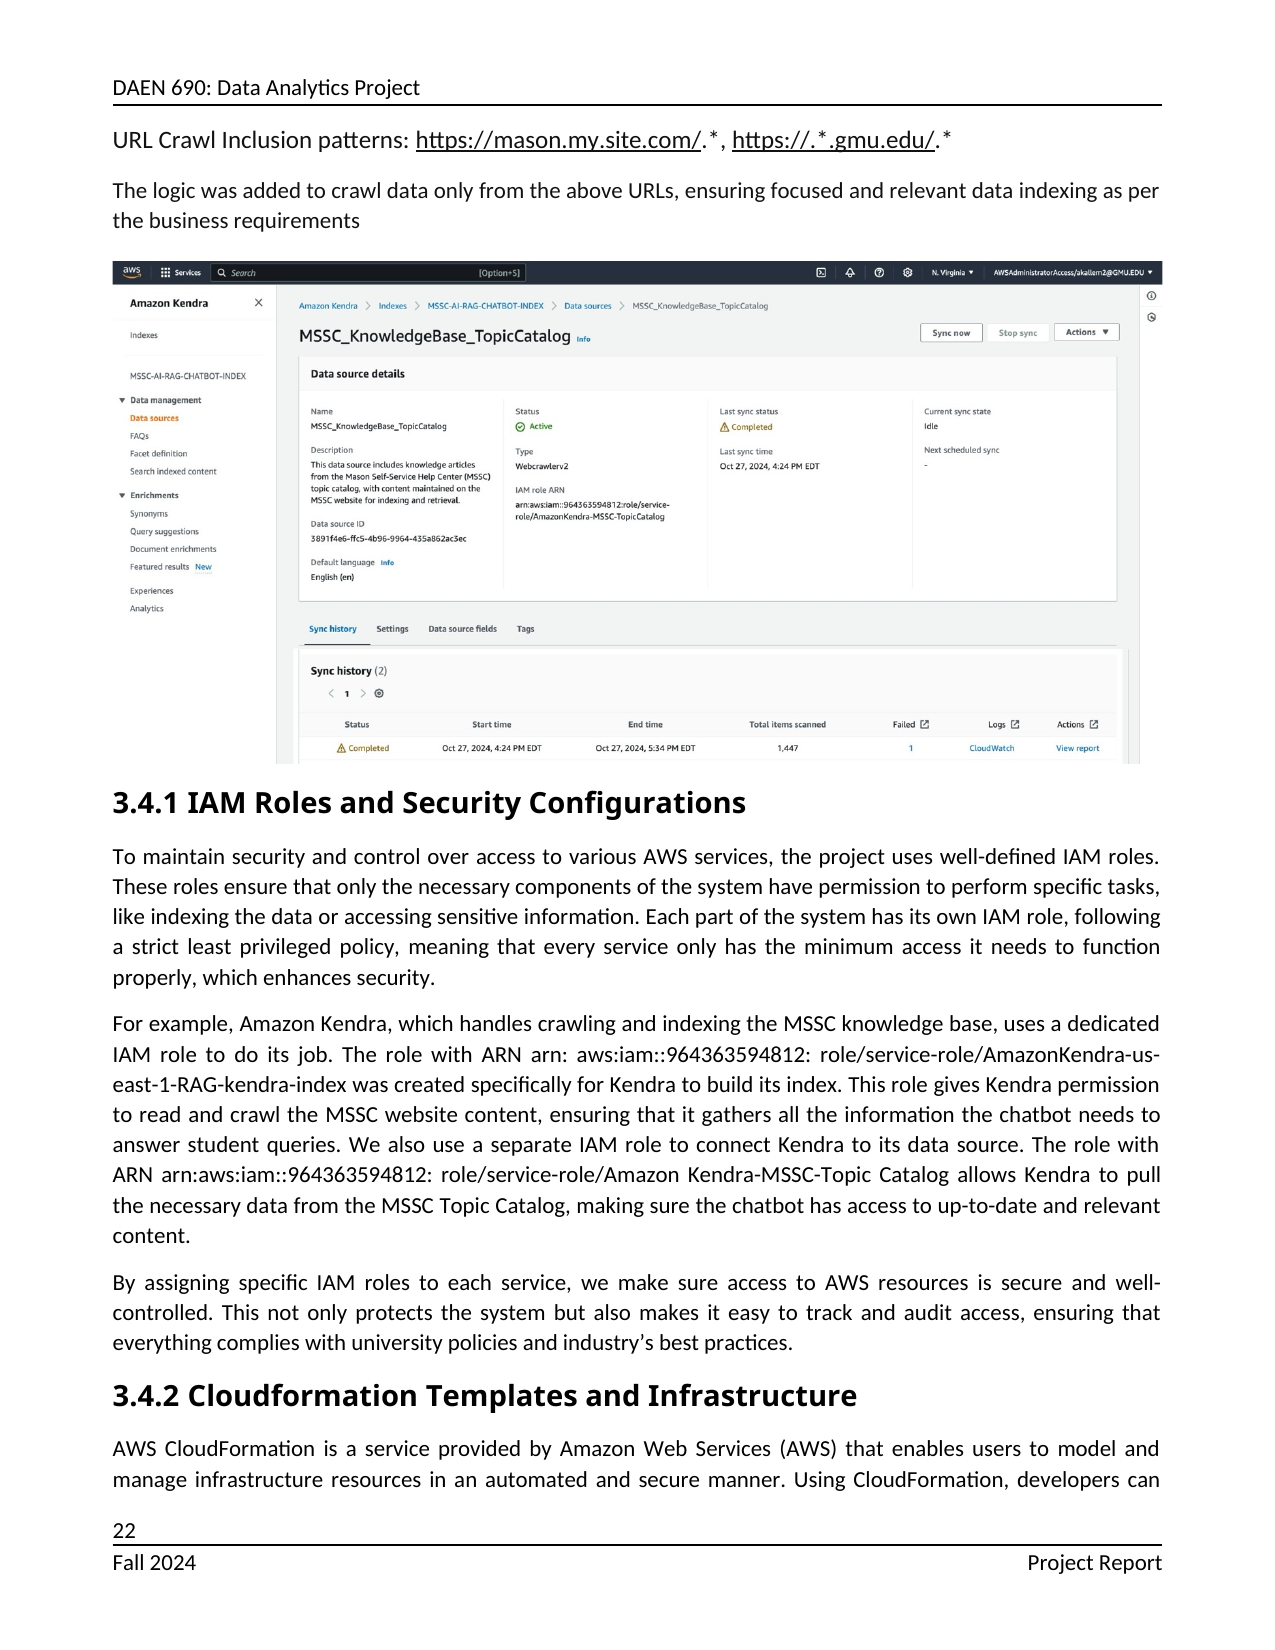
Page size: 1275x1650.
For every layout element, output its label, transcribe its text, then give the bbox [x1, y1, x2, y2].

text URL Crawl Inclusion patterns: https://mason.my.site.com/.*, https://.*.gmu.edu/.* [112, 124, 1162, 155]
text The logic was added to crawl data only from the above URLs, ensuring focused and relevant data indexing as per the business requirements [112, 176, 1162, 234]
subtitle IAM Roles and Security Configurations [112, 782, 1162, 822]
text To maintain security and control over access to various AWS services, the project uses well-defined IAM roles. These roles ensure that only the necessary components of the system have permission to perform specific tasks, like indexing the data or accessing sensitive information. Each part of the system has its own IAM role, following a strict least privileged policy, meaning that every service only has the minimum access it needs to function properly, which enhances security. [112, 842, 1162, 991]
subtitle Cloudformation Templates and Infrastructure [112, 1375, 1162, 1415]
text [112, 1434, 1162, 1493]
text By assigning specific IAM roles to each service, we make sure access to AWS resources is secure and well-controlled. This not only protects the system but also makes it easy to track and audit access, ensuring that everything complies with university policies and industry’s best practices. [112, 1268, 1162, 1356]
picture [112, 261, 1163, 764]
text For example, Amazon Kendra, which handles crawling and indexing the MSSC knowledge base, uses a dedicated IAM role to do its job. The role with ARN arn: aws:iam::964363594812: role/service-role/AmazonKendra-us-east-1-RAG-kendra-index was created specifically for Kendra to build its index. This role gives Kendra permission to read and crawl the MSSC website content, ensuring that it gathers all the information the chatbot needs to answer student queries. We also use a separate IAM role to connect Kendra to its data source. The role with ARN arn:aws:iam::964363594812: role/service-role/Amazon Kendra-MSSC-Topic Catalog allows Kendra to pull the necessary data from the MSSC Topic Catalog, making sure the chatbot has access to up-to-date and relevant content. [112, 1009, 1162, 1249]
